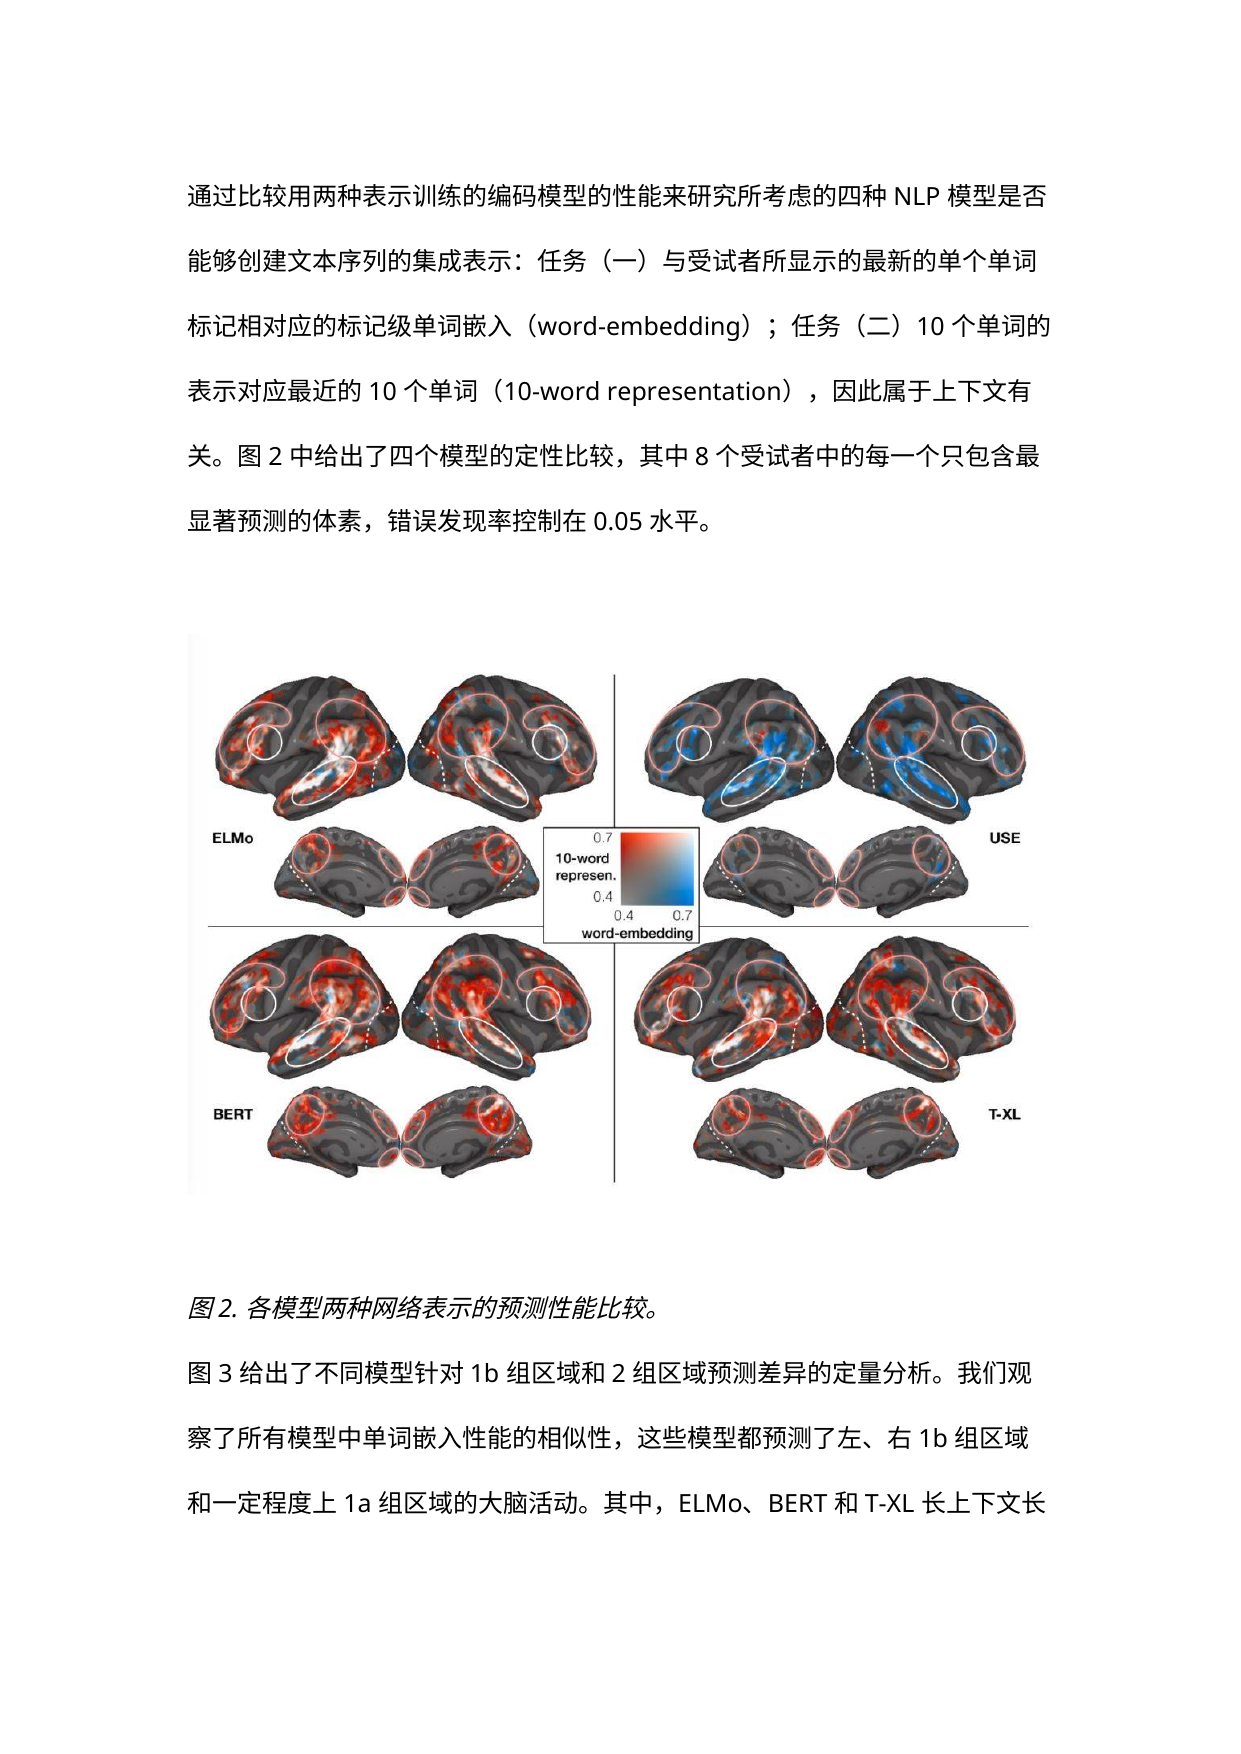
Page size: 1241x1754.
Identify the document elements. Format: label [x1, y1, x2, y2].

text [187, 162, 1053, 584]
picture [187, 634, 1053, 1195]
text [187, 1274, 1053, 1534]
